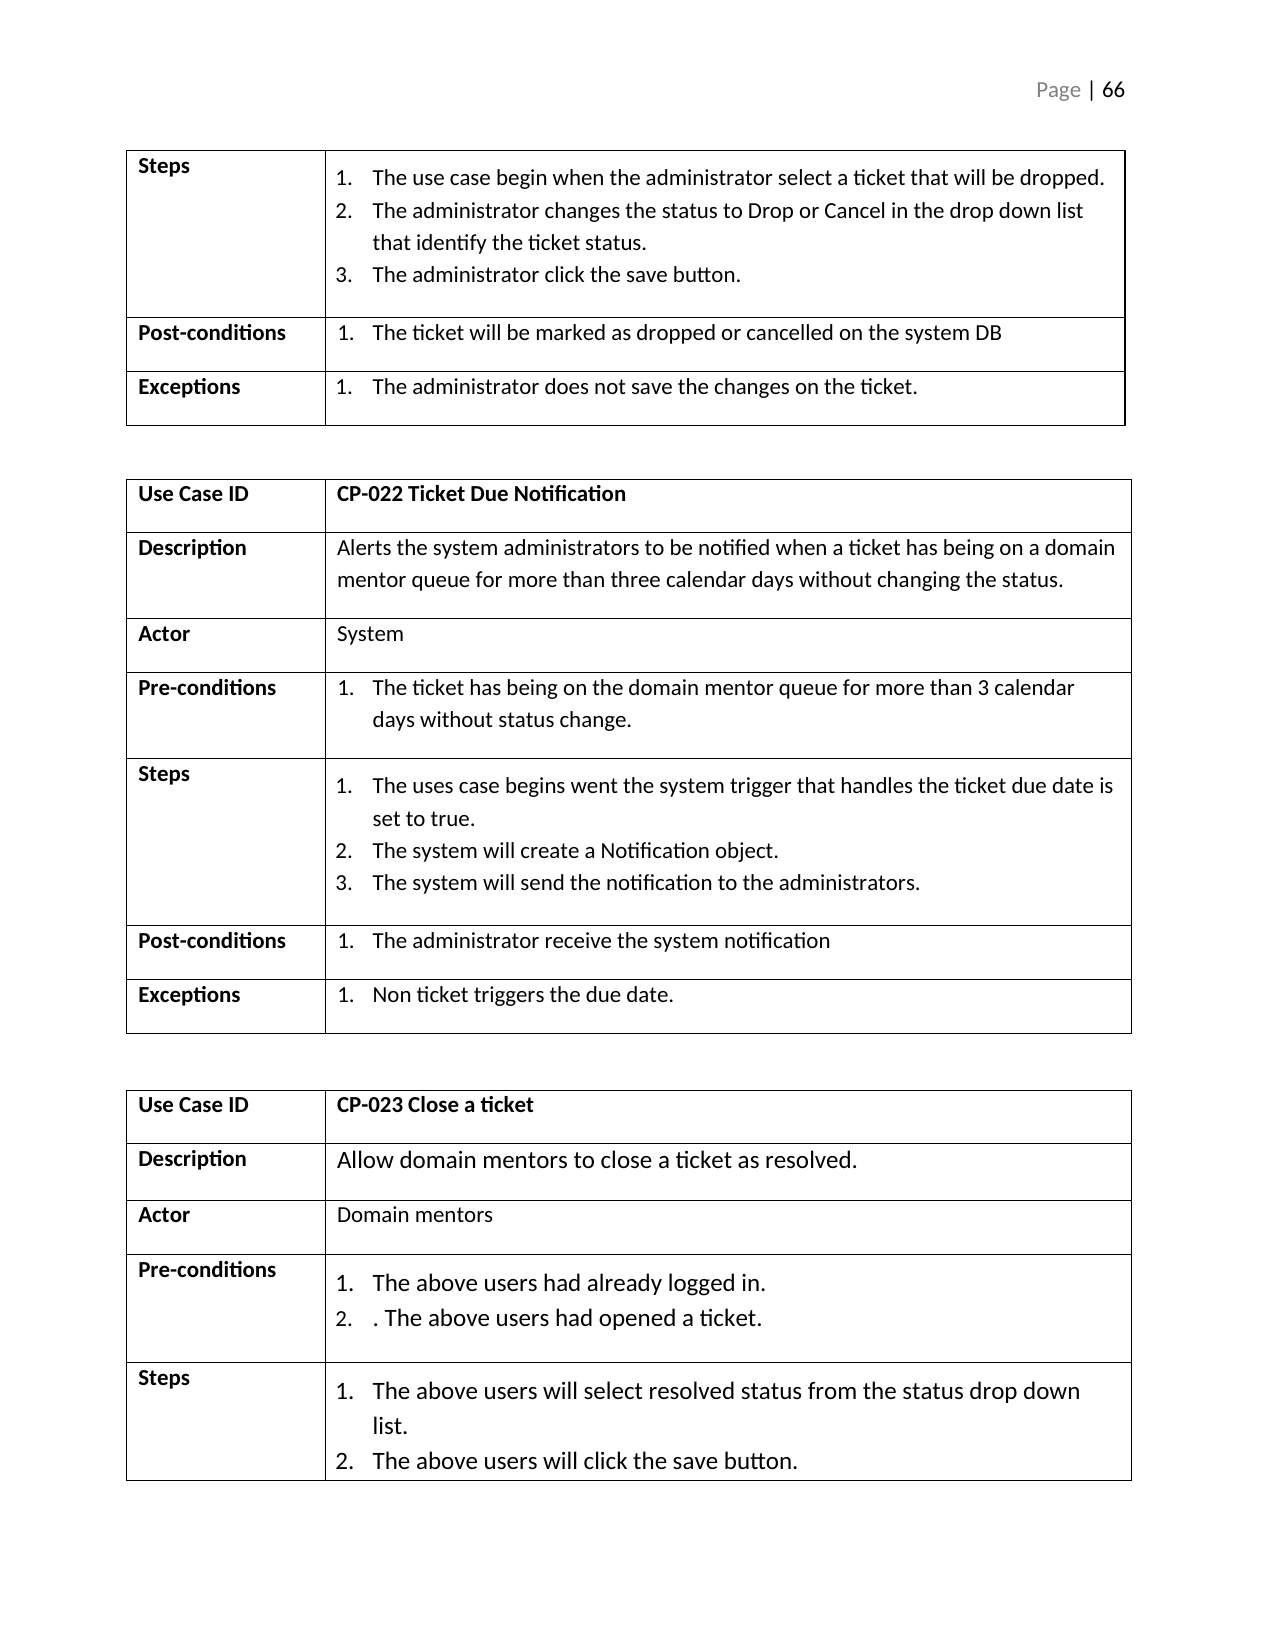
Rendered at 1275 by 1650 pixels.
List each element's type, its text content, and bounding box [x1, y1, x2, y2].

table_header Use Case ID [127, 480, 325, 532]
table_cell System [326, 619, 1131, 672]
table_cell The uses case begins went the system trigger that handles the ticket due date is set to true. The system will create a Notification object. The system will send the notification to the administrators. [326, 759, 1131, 925]
table_cell Actor [127, 619, 325, 672]
table_cell The ticket will be marked as dropped or cancelled on the system DB [326, 318, 1124, 371]
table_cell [326, 1363, 1131, 1479]
table_cell Alerts the system administrators to be notified when a ticket has being on a domain mentor queue for more than three calendar days without changing the status. [326, 533, 1131, 618]
table_header Use Case ID [127, 1091, 325, 1143]
table_header CP-023 Close a ticket [326, 1091, 1131, 1143]
table_cell Actor [127, 1201, 325, 1254]
table_cell Exceptions [127, 372, 325, 424]
table_cell Pre-conditions [127, 1255, 325, 1362]
table_cell Steps [127, 1363, 325, 1479]
table_cell Description [127, 533, 325, 618]
table_cell The above users had already logged in. . The above users had opened a ticket. [326, 1255, 1131, 1362]
table_header CP-022 Ticket Due Notification [326, 480, 1131, 532]
table_cell Exceptions [127, 980, 325, 1032]
table_cell The use case begin when the administrator select a ticket that will be dropped. The administrator changes the status to Drop or Cancel in the drop down list that identify the ticket status. The administrator click the save button. [326, 151, 1124, 317]
table_cell Description [127, 1144, 325, 1199]
table_cell The administrator does not save the changes on the ticket. [326, 372, 1124, 424]
table_cell Steps [127, 151, 325, 317]
table_cell Domain mentors [326, 1201, 1131, 1254]
table_cell Post-conditions [127, 926, 325, 979]
table_cell The ticket has being on the domain mentor queue for more than 3 calendar days without status change. [326, 673, 1131, 758]
table_cell Post-conditions [127, 318, 325, 371]
table_cell Pre-conditions [127, 673, 325, 758]
table_cell Non ticket triggers the due date. [326, 980, 1131, 1032]
table_cell Allow domain mentors to close a ticket as resolved. [326, 1144, 1131, 1199]
table_cell Steps [127, 759, 325, 925]
table_cell The administrator receive the system notification [326, 926, 1131, 979]
